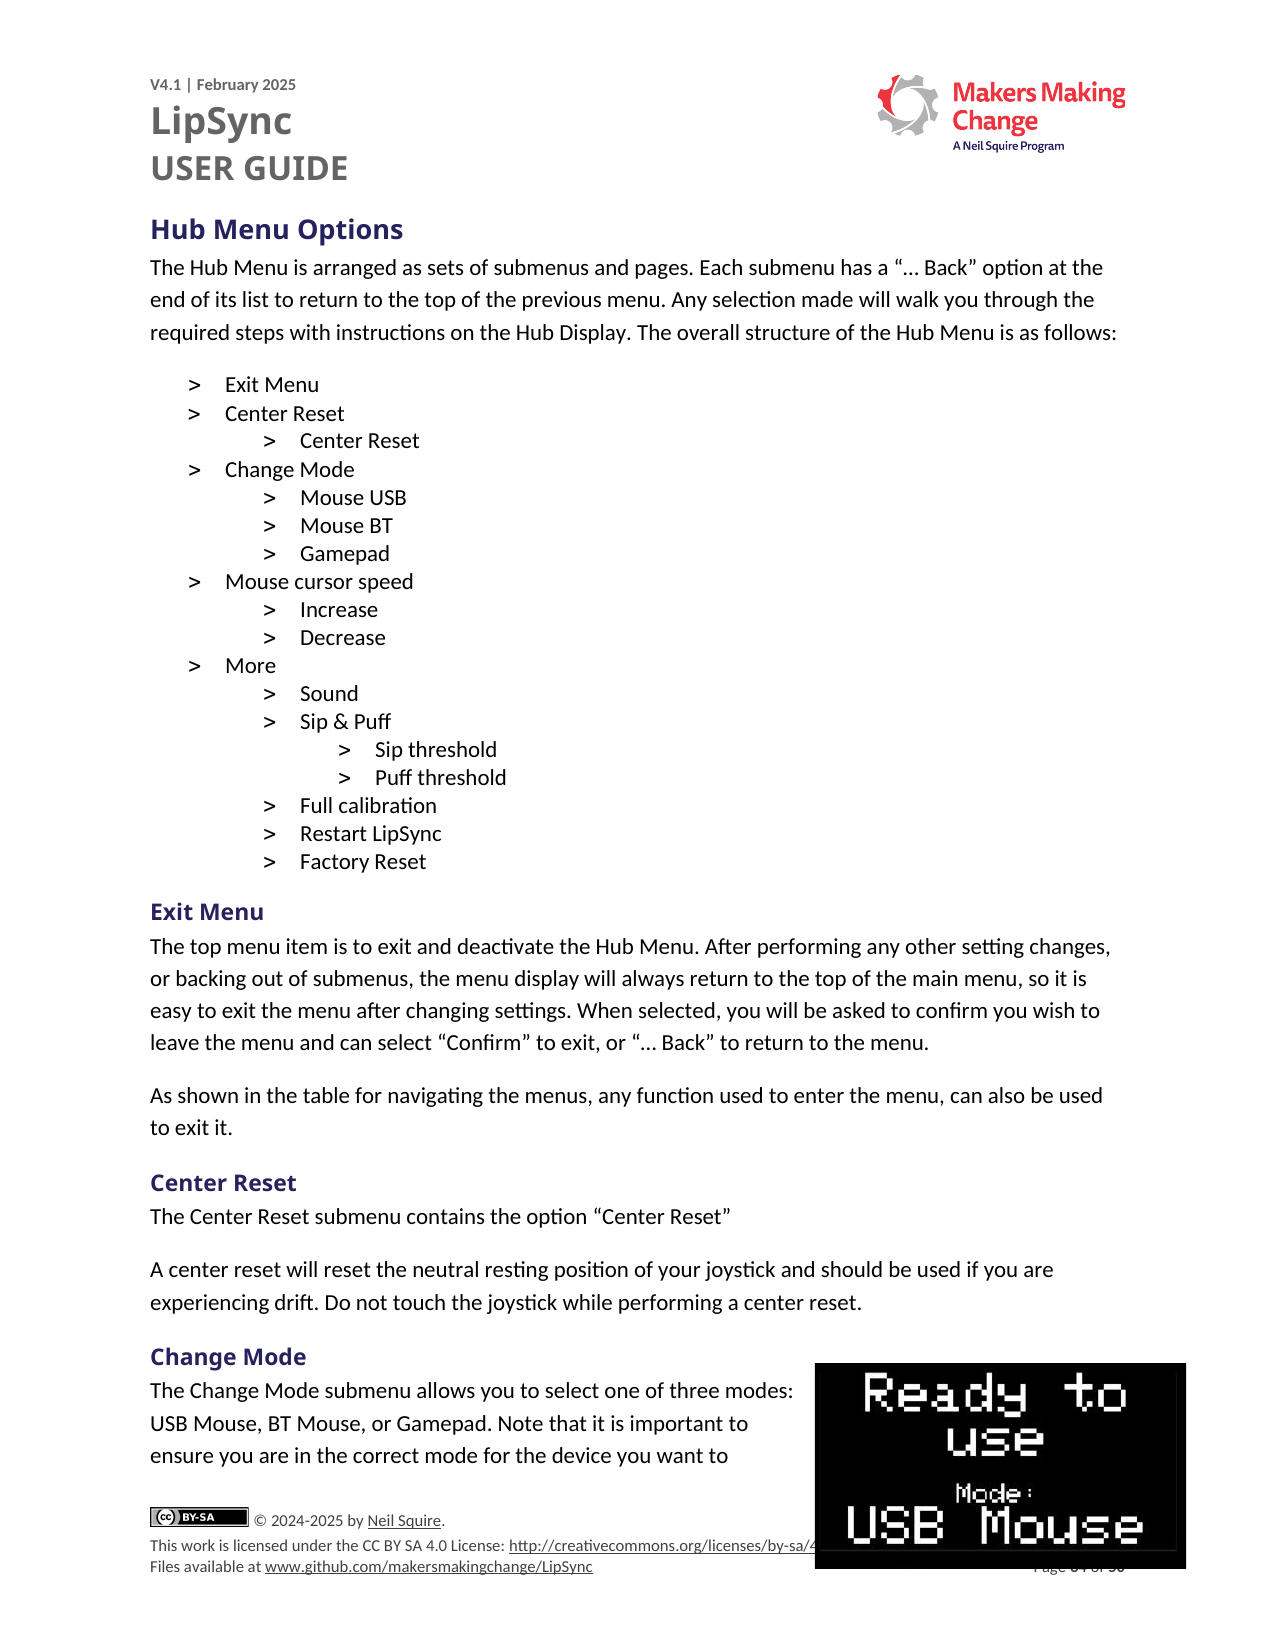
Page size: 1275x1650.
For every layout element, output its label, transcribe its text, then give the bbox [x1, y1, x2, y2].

list Restart LipSync [263, 819, 1125, 847]
list Full calibration [263, 791, 1125, 819]
text The top menu item is to exit and deactivate the Hub Menu. After performing any other setting changes, or backing out of submenus, the menu display will always return to the top of the main menu, so it is easy to exit the menu after changing settings. When selected, you will be asked to confirm you wish to leave the menu and can select “Confirm” to exit, or “… Back” to return to the menu. [150, 932, 1125, 1056]
text A center reset will reset the neutral resting position of your joystick and should be used if you are experiencing drift. Do not touch the joystick while performing a center reset. [150, 1256, 1125, 1316]
text The Center Reset submenu contains the option “Center Reset” [150, 1202, 1125, 1231]
subtitle Hub Menu Options [150, 211, 1125, 248]
list More [188, 651, 1125, 679]
list Center Reset [263, 427, 1125, 455]
list Increase [263, 595, 1125, 623]
subtitle Center Reset [150, 1167, 1125, 1198]
list Mouse cursor speed [188, 567, 1125, 595]
list Decrease [263, 623, 1125, 651]
list Sound [263, 679, 1125, 707]
list Mouse BT [263, 511, 1125, 539]
subtitle Exit Menu [150, 896, 1125, 927]
list Sip & Puff [263, 707, 1125, 735]
text The Hub Menu is arranged as sets of submenus and pages. Each submenu has a “… Back” option at the end of its list to return to the top of the previous menu. Any selection made will walk you through the required steps with instructions on the Hub Display. The overall structure of the Hub Menu is as follows: [150, 253, 1125, 346]
list Sip threshold [338, 735, 1125, 763]
list Gamepad [263, 539, 1125, 567]
list Exit Menu [188, 371, 1125, 399]
list Mouse USB [263, 483, 1125, 511]
picture [877, 75, 1125, 153]
list Change Mode [188, 455, 1125, 483]
subtitle Change Mode [150, 1341, 1125, 1372]
picture [814, 1363, 1187, 1569]
list Factory Reset [263, 847, 1125, 875]
picture [150, 1507, 249, 1527]
list Center Reset [187, 399, 1125, 427]
list Puff threshold [338, 763, 1125, 791]
text As shown in the table for navigating the menus, any function used to enter the menu, can also be used to exit it. [150, 1081, 1125, 1142]
